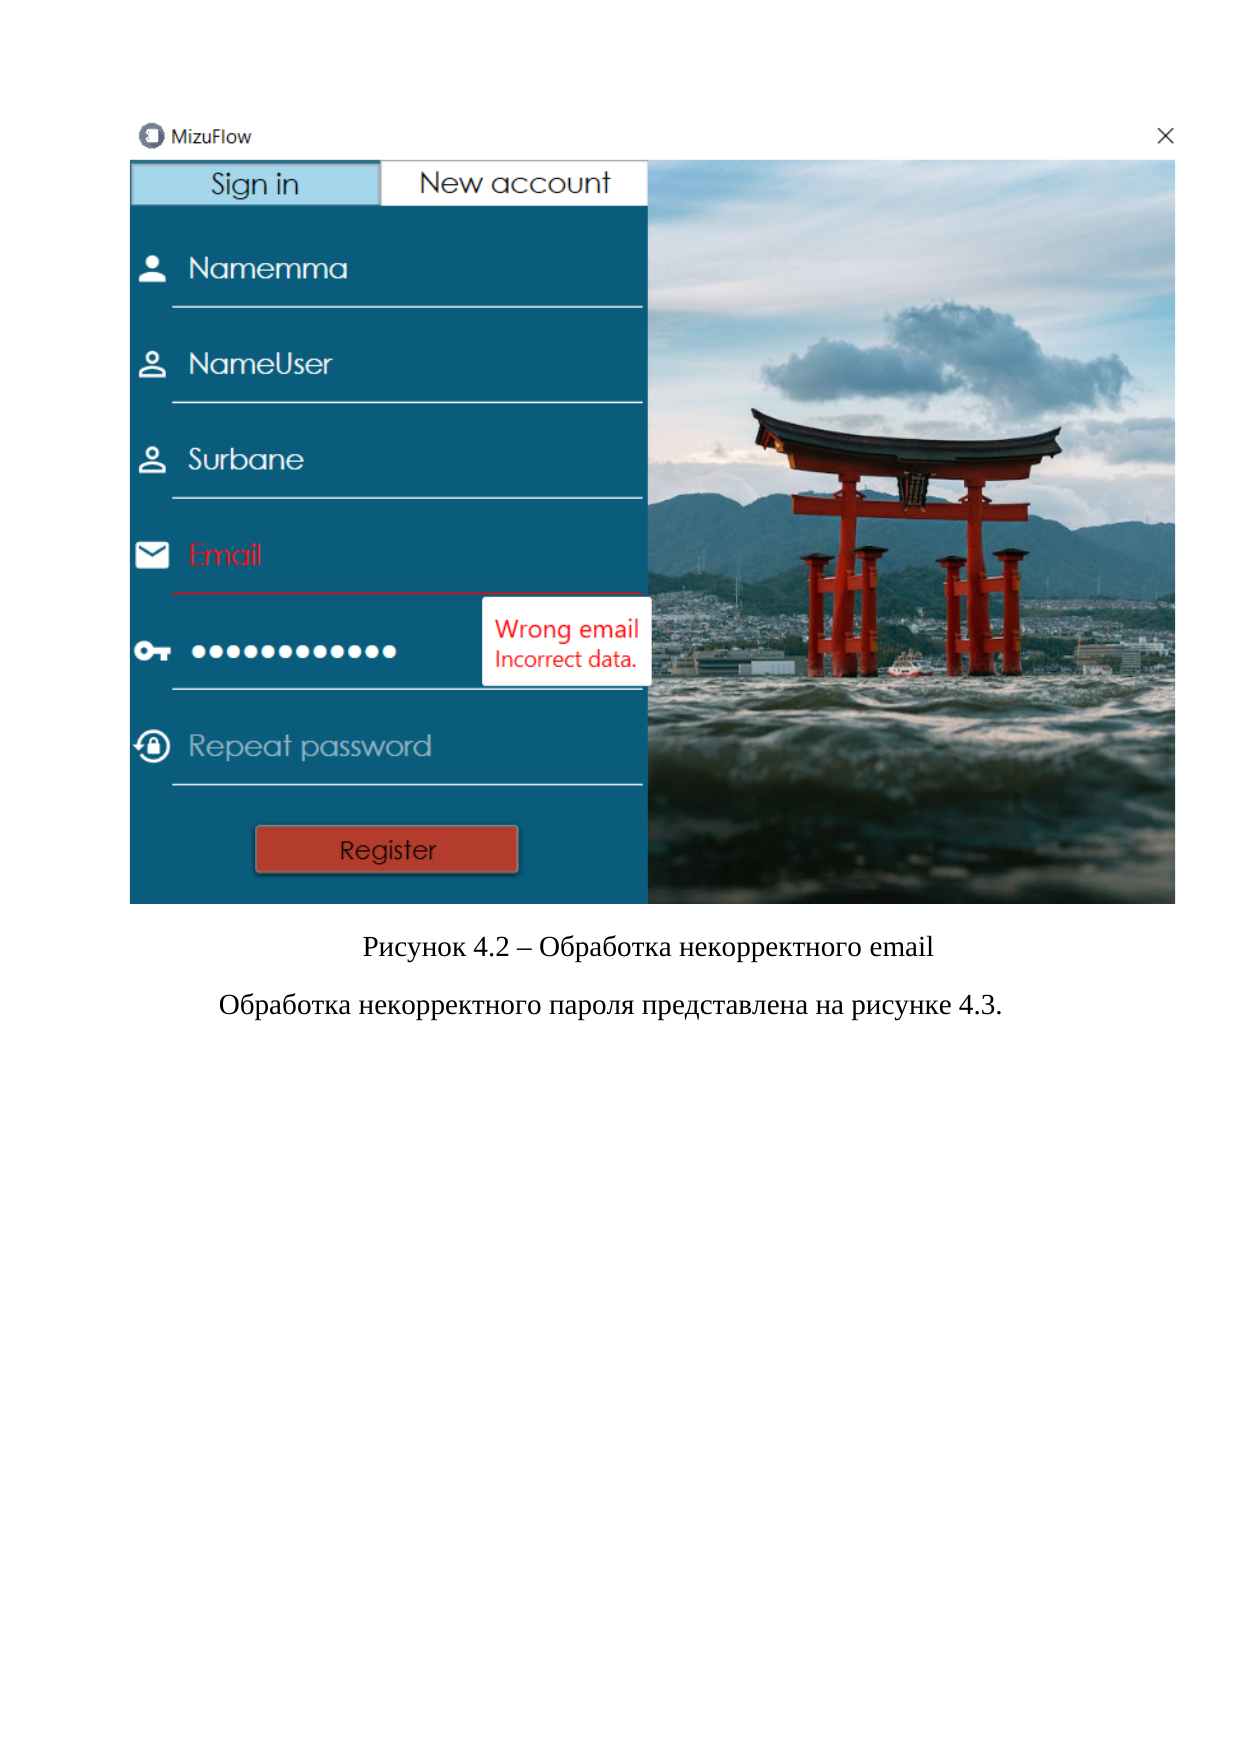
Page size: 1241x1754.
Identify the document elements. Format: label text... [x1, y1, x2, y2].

text Рисунок 4.2 – Обработка некорректного email [130, 929, 1166, 962]
text Обработка некорректного пароля представлена на рисунке 4.3. [130, 987, 1166, 1021]
picture [129, 118, 1176, 904]
